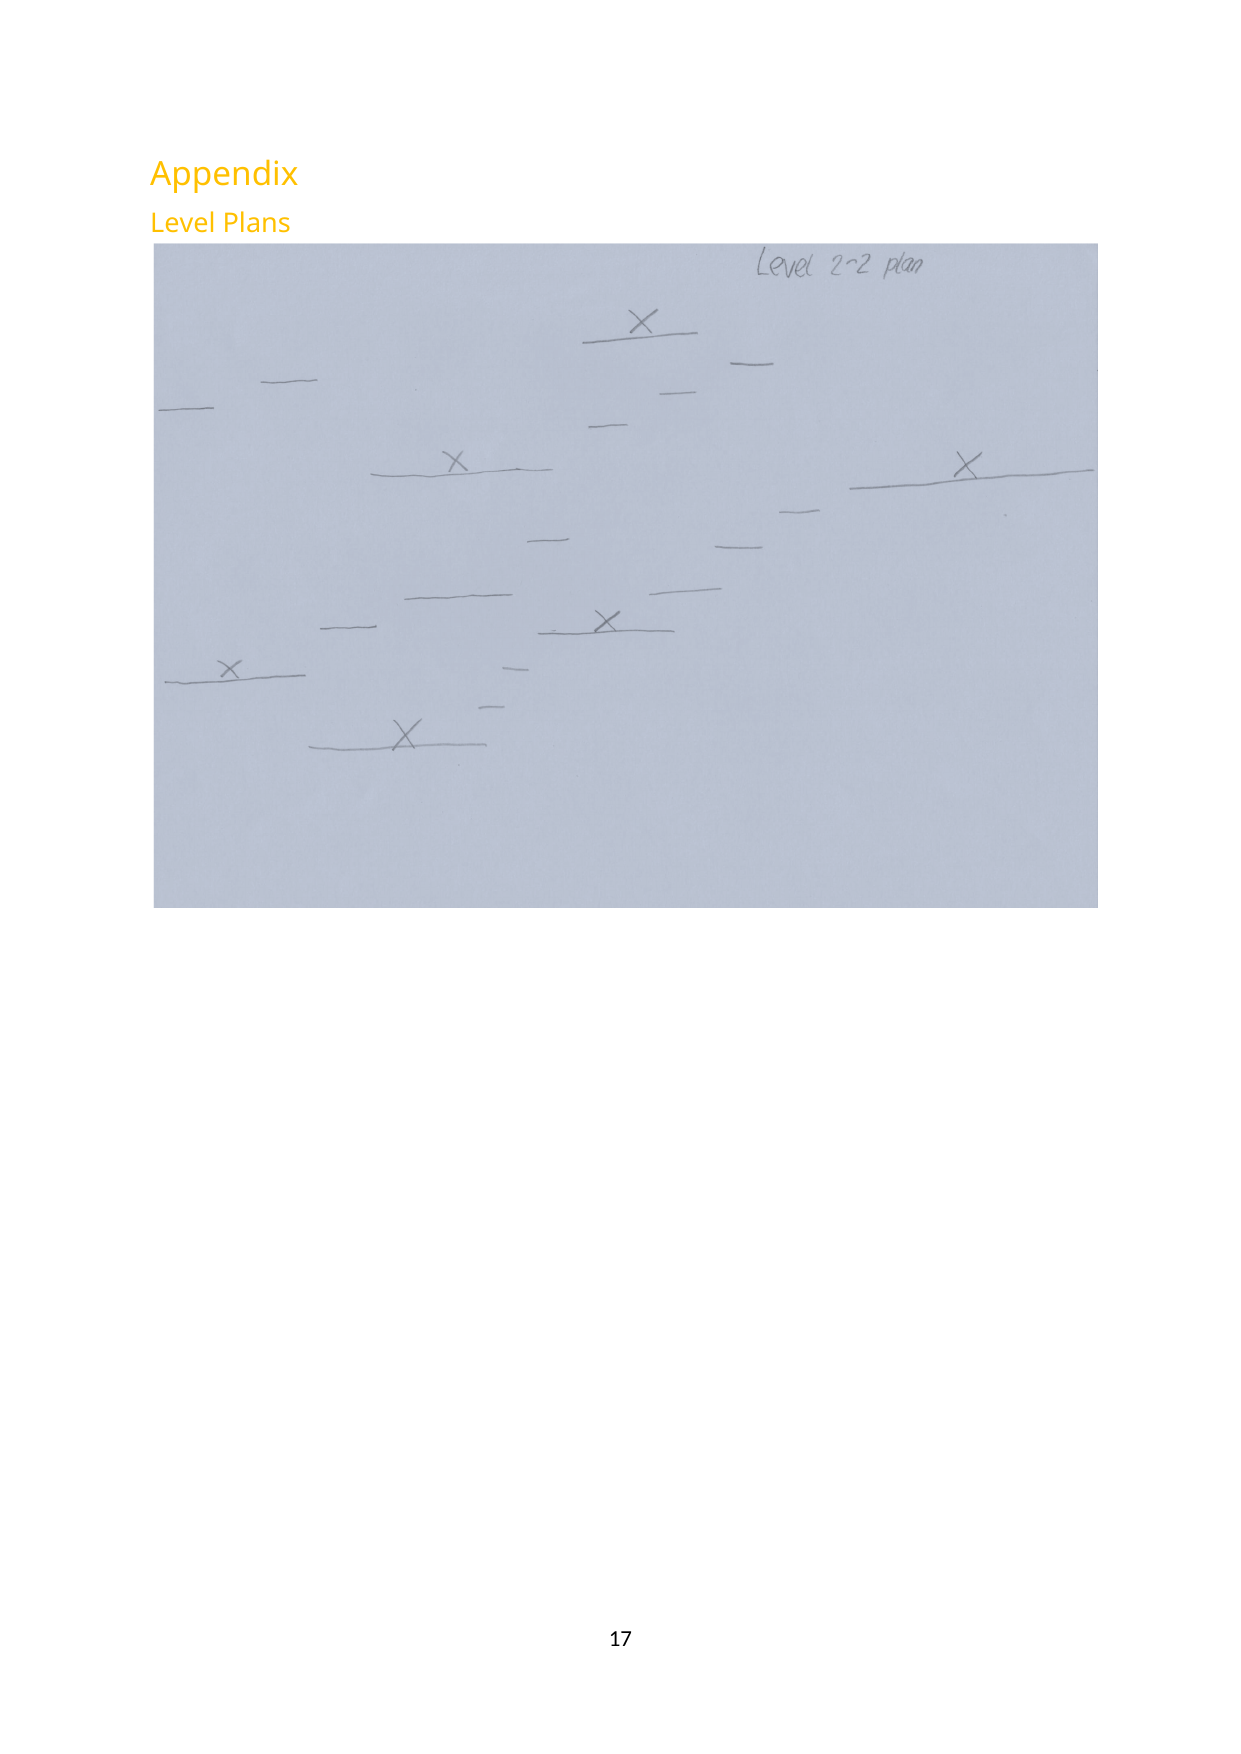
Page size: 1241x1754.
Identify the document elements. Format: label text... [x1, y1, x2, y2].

subtitle Appendix [150, 150, 1090, 195]
subtitle Level Plans [150, 203, 1090, 240]
